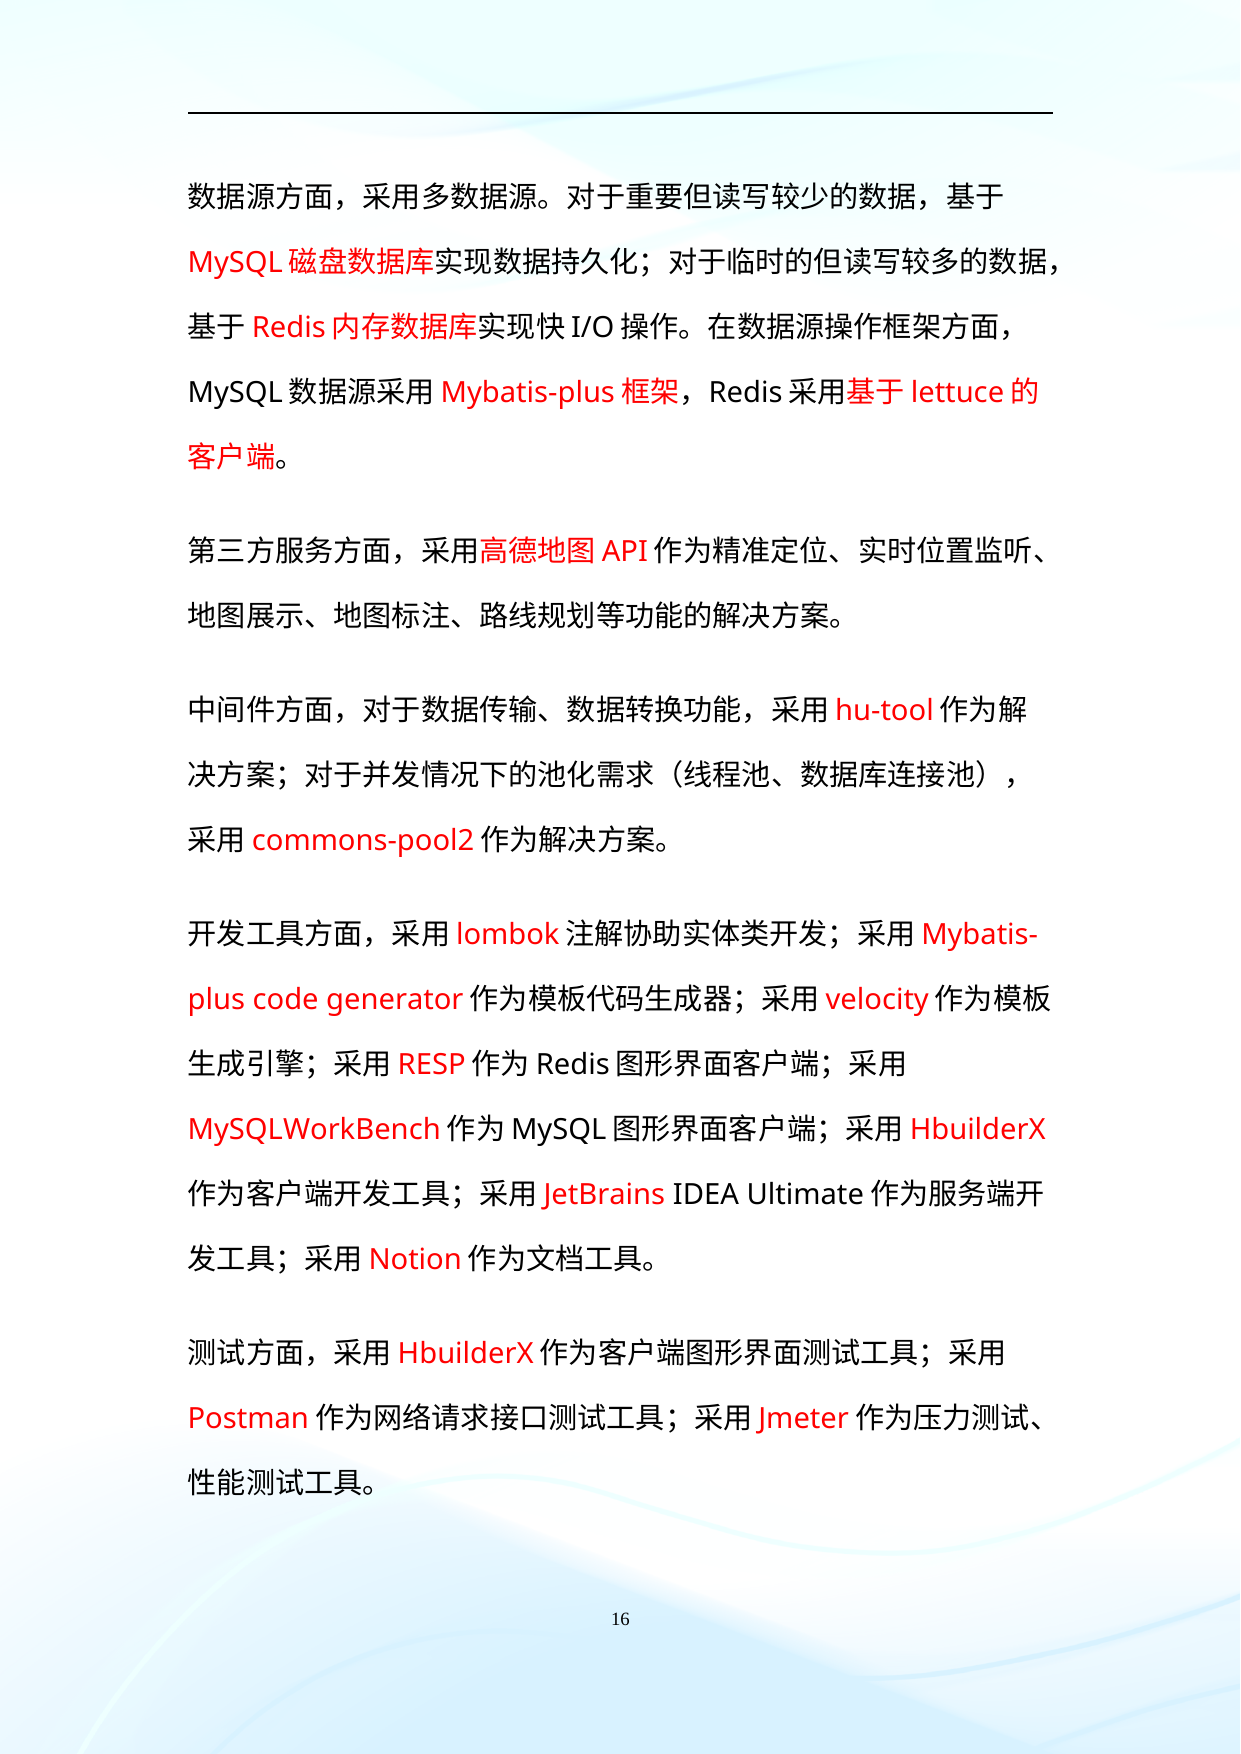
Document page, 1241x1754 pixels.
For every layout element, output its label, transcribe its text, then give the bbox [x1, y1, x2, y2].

text 第三方服务方面，采用高德地图API作为精准定位、实时位置监听、地图展示、地图标注、路线规划等功能的解决方案。 [187, 516, 1053, 646]
text 中间件方面，对于数据传输、数据转换功能，采用hu-tool作为解决方案；对于并发情况下的池化需求（线程池、数据库连接池），采用commons-pool2作为解决方案。 [187, 675, 1053, 870]
text 测试方面，采用HbuilderX作为客户端图形界面测试工具；采用Postman作为网络请求接口测试工具；采用Jmeter作为压力测试、性能测试工具。 [187, 1319, 1053, 1514]
text 开发工具方面，采用lombok注解协助实体类开发；采用Mybatis-plus code generator作为模板代码生成器；采用velocity作为模板生成引擎；采用RESP作为Redis图形界面客户端；采用MySQLWorkBench作为MySQL图形界面客户端；采用HbuilderX作为客户端开发工具；采用JetBrains IDEA Ultimate作为服务端开发工具；采用Notion作为文档工具。 [187, 899, 1053, 1289]
text 数据源方面，采用多数据源。对于重要但读写较少的数据，基于MySQL磁盘数据库实现数据持久化；对于临时的但读写较多的数据，基于Redis内存数据库实现快I/O操作。在数据源操作框架方面，MySQL数据源采用Mybatis-plus框架，Redis采用基于lettuce的客户端。 [187, 162, 1053, 487]
